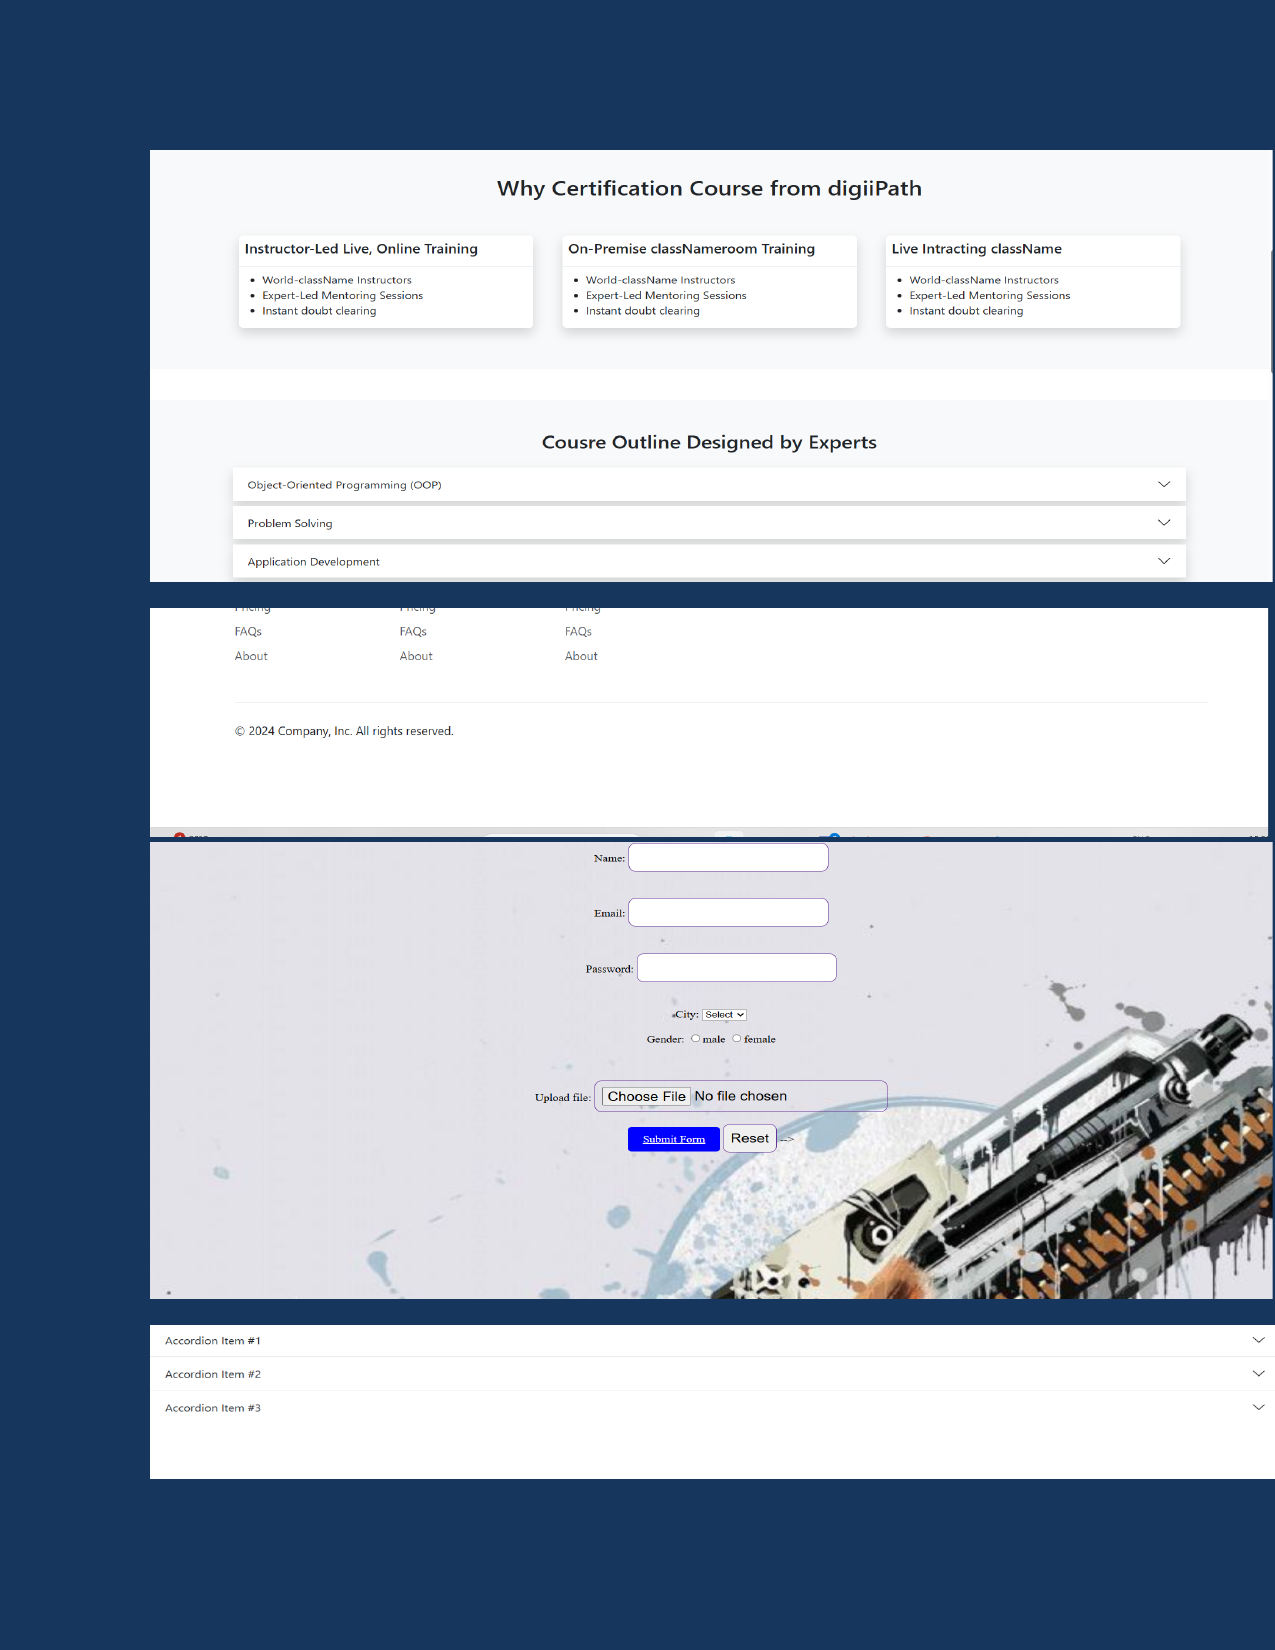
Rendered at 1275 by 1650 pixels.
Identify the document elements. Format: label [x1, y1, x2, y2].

picture [150, 608, 1269, 837]
picture [150, 842, 1273, 1299]
picture [150, 1325, 1275, 1479]
picture [150, 150, 1273, 582]
